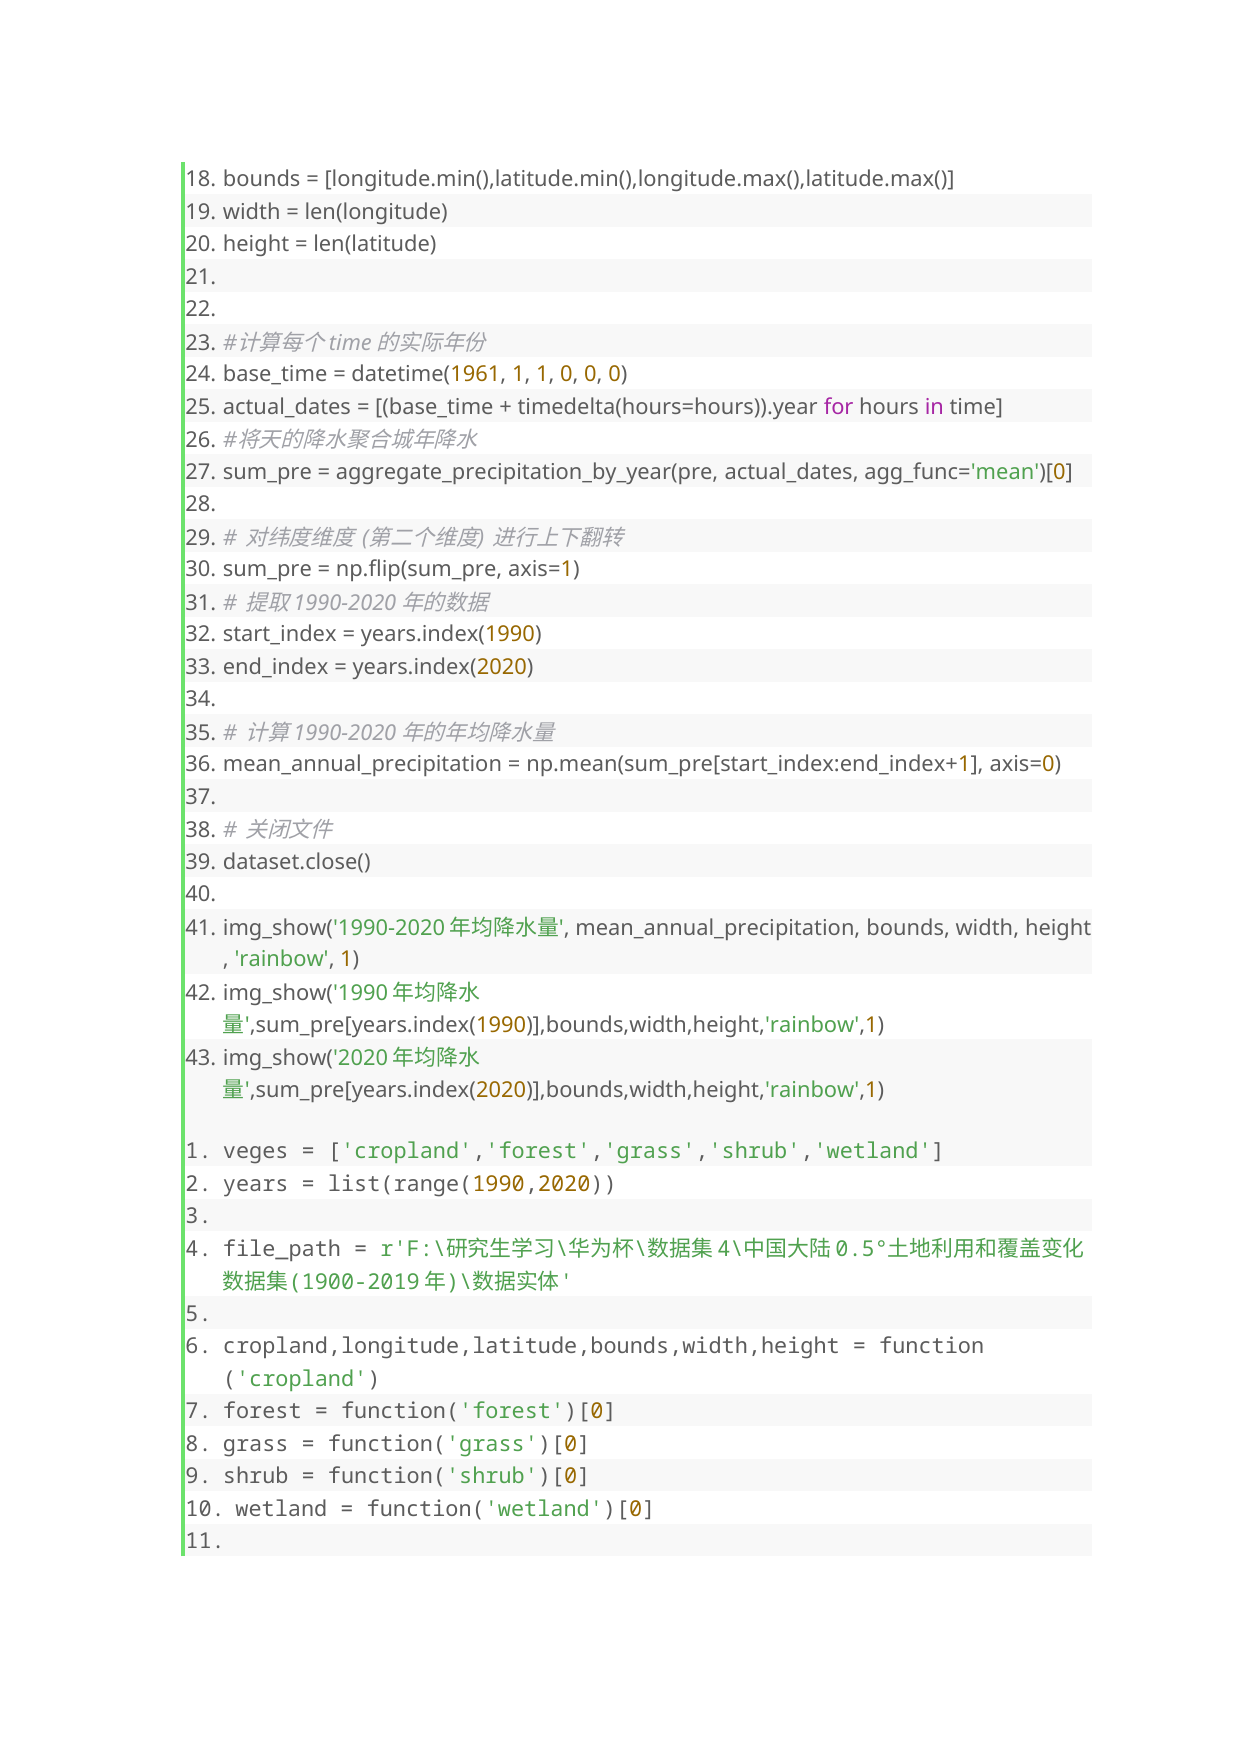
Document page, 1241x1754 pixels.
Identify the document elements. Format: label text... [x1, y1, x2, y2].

list base_time = datetime(1961, 1, 1, 0, 0, 0) [185, 357, 1092, 389]
list shrub = function('shrub')[0] [185, 1459, 1092, 1491]
list end_index = years.index(2020) [185, 649, 1092, 682]
list width = len(longitude) [185, 194, 1092, 227]
list grass = function('grass')[0] [185, 1426, 1092, 1459]
list years = list(range(1990,2020)) [185, 1166, 1092, 1199]
list #将天的降水聚合城年降水 [185, 422, 1092, 454]
list mean_annual_precipitation = np.mean(sum_pre[start_index:end_index+1], axis=0) [185, 747, 1092, 779]
list cropland,longitude,latitude,bounds,width,height = function('cropland') [185, 1329, 1092, 1394]
list img_show('1990年均降水量',sum_pre[years.index(1990)],bounds,width,height,'rainbow',1) [185, 974, 1092, 1039]
list # 关闭文件 [185, 812, 1092, 844]
list # 提取1990-2020年的数据 [185, 584, 1092, 617]
list wetland = function('wetland')[0] [185, 1491, 1092, 1524]
list veges = ['cropland','forest','grass','shrub','wetland'] [185, 1134, 1092, 1166]
list height = len(latitude) [185, 227, 1092, 259]
list bounds = [longitude.min(),latitude.min(),longitude.max(),latitude.max()] [185, 162, 1092, 194]
list sum_pre = np.flip(sum_pre, axis=1) [185, 552, 1092, 584]
list img_show('1990-2020年均降水量', mean_annual_precipitation, bounds, width, height, 'rainbow', 1) [185, 909, 1092, 974]
list file_path = r'F:\研究生学习\华为杯\数据集4\中国大陆0.5°土地利用和覆盖变化数据集(1900-2019年)\数据实体' [185, 1231, 1092, 1296]
list # 对纬度维度 (第二个维度) 进行上下翻转 [185, 519, 1092, 552]
list start_index = years.index(1990) [185, 617, 1092, 649]
list actual_dates = [(base_time + timedelta(hours=hours)).year for hours in time] [185, 389, 1092, 422]
list img_show('2020年均降水量',sum_pre[years.index(2020)],bounds,width,height,'rainbow',1) [185, 1039, 1092, 1104]
list dataset.close() [185, 844, 1092, 877]
list sum_pre = aggregate_precipitation_by_year(pre, actual_dates, agg_func='mean')[0] [185, 454, 1092, 487]
list #计算每个time的实际年份 [185, 324, 1092, 357]
list forest = function('forest')[0] [185, 1394, 1092, 1426]
list # 计算1990-2020年的年均降水量 [185, 714, 1092, 747]
